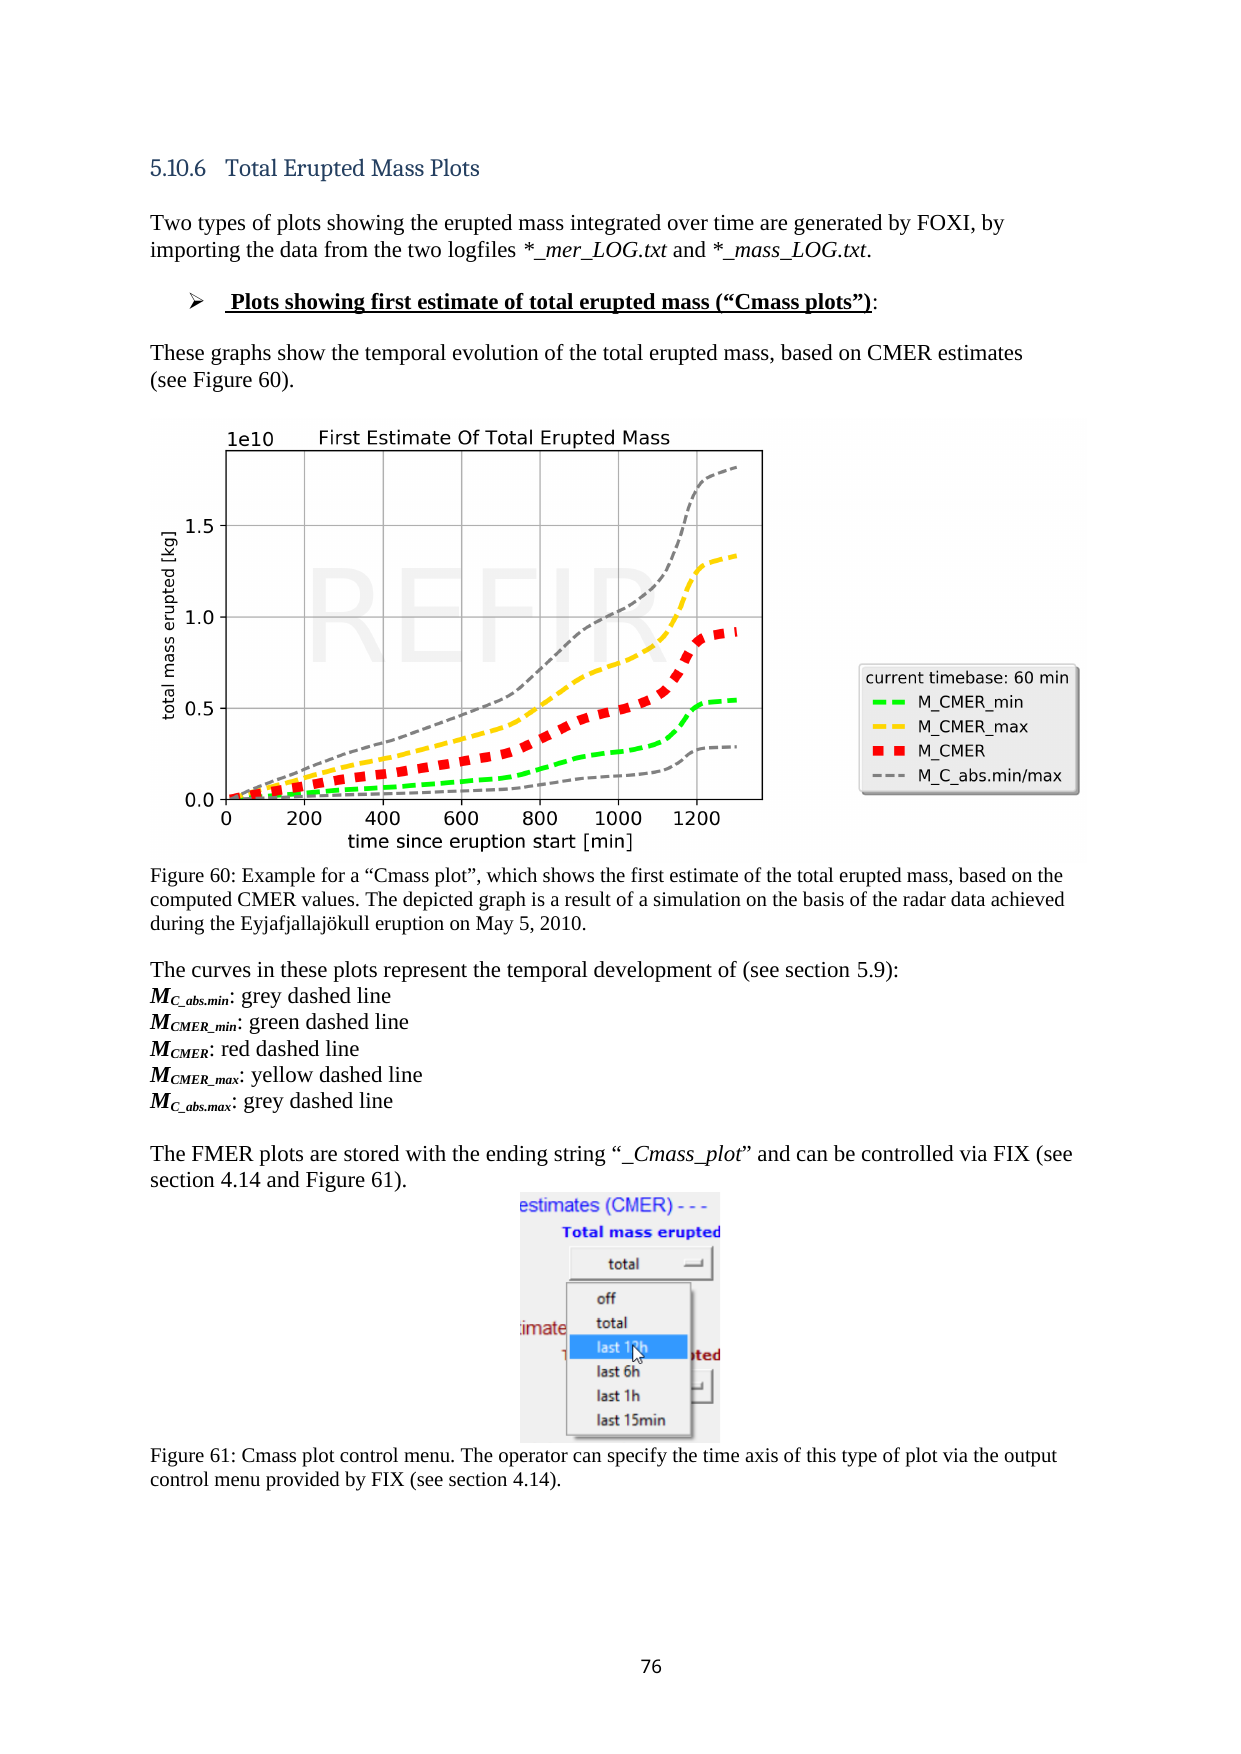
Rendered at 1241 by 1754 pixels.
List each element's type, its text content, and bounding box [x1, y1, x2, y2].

text The curves in these plots represent the temporal development of (see section 5.9): [150, 956, 1090, 982]
text The FMER plots are stored with the ending string “_Cmass_plot” and can be controlled via FIX (see section 4.13 and Figure 58). [150, 1140, 1090, 1193]
text MCMER: red dashed line [150, 1035, 1090, 1061]
picture [150, 418, 1087, 863]
text These graphs show the temporal evolution of the total erupted mass, based on CMER estimates (see Figure 57). [150, 339, 1090, 392]
picture [520, 1192, 721, 1443]
text Figure : Cmass plot control menu. The operator can specify the time axis of this type of plot via the output control menu provided by FIX (see section 4.13). [150, 1443, 1090, 1491]
text Figure : Example for a “Cmass plot”, which shows the first estimate of the total erupted mass, based on the computed CMER values. The depicted graph is a result of a simulation on the basis of the radar data achieved during the Eyjafjallajökull eruption on May 5, 2010. [150, 863, 1090, 935]
list Plots showing first estimate of total erupted mass (“Cmass plots”): [187, 288, 1090, 315]
text MCMER_max: yellow dashed line [150, 1061, 1090, 1087]
text MC_abs.max: grey dashed line [150, 1087, 1090, 1114]
text Two types of plots showing the erupted mass integrated over time are generated by FOXI, by importing the data from the two logfiles *_mer_LOG.txt and *_mass_LOG.txt. [150, 209, 1090, 288]
text MC_abs.min: grey dashed line [150, 982, 1090, 1008]
text MCMER_min: green dashed line [150, 1008, 1090, 1035]
subtitle Total Erupted Mass Plots [150, 154, 1090, 183]
